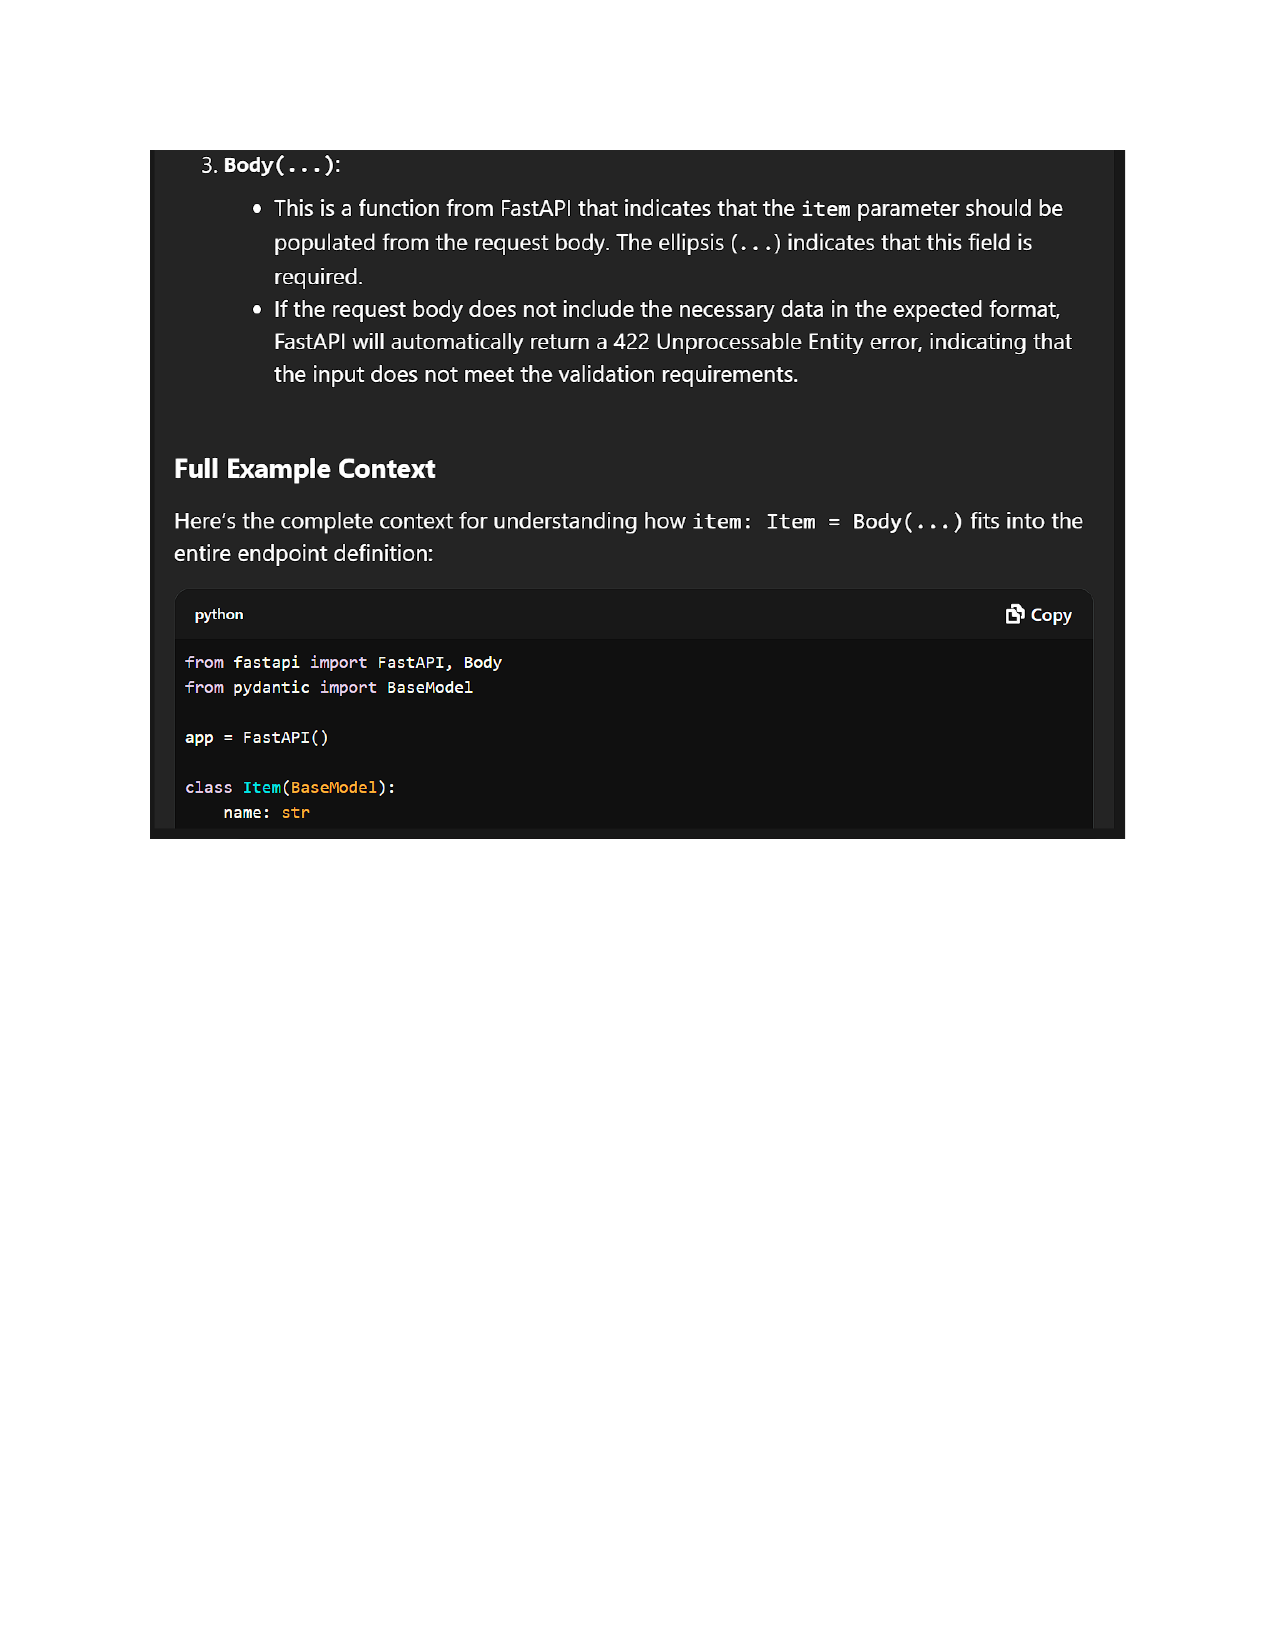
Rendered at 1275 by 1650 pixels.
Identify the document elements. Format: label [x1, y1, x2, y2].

picture [150, 150, 1125, 839]
